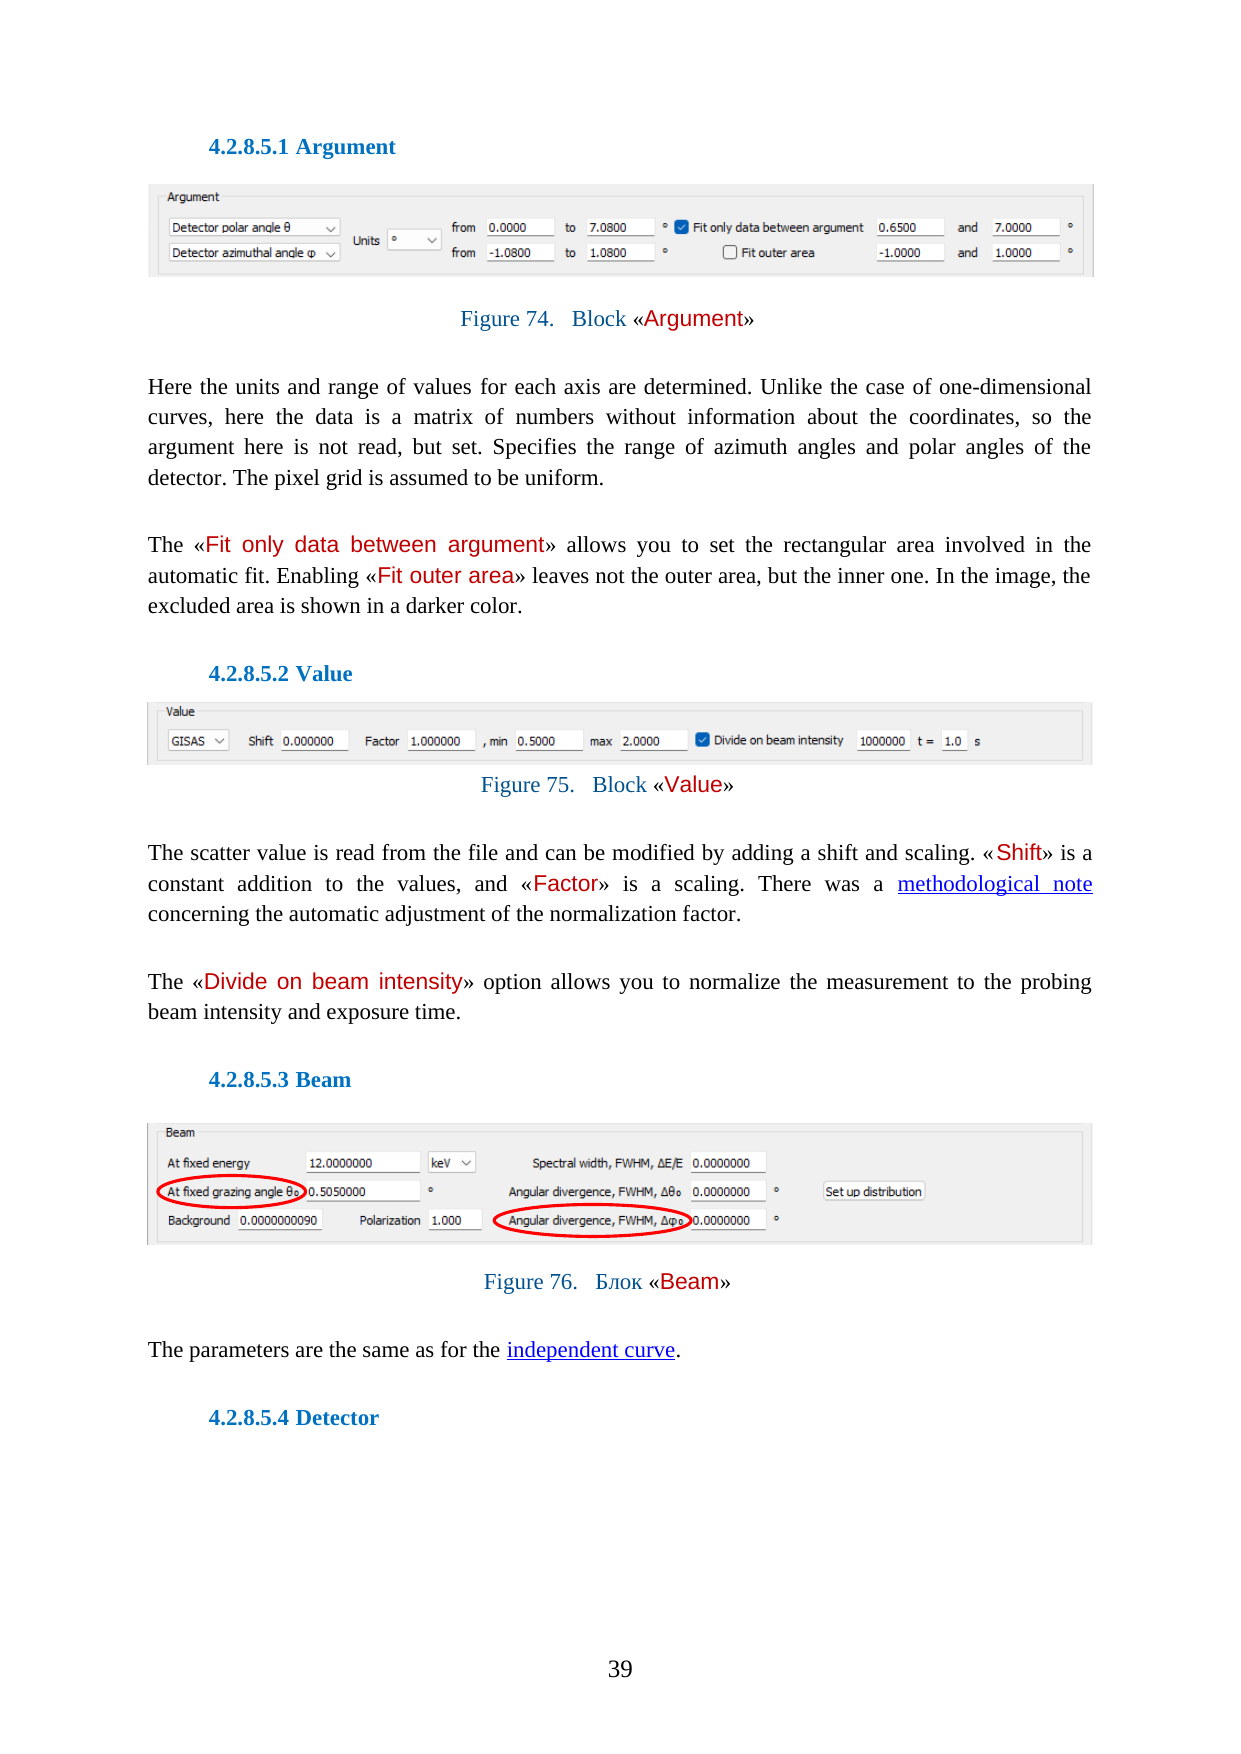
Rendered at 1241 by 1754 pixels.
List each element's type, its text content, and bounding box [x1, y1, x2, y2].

picture [148, 184, 1094, 277]
text The «Divide on beam intensity» option allows you to normalize the measurement to the probing beam intensity and exposure time. [148, 968, 1093, 1024]
text Here the units and range of values ​​for each axis are determined. Unlike the case of one-dimensional curves, here the data is a matrix of numbers without information about the coordinates, so the argument here is not read, but set. Specifies the range of azimuth angles and polar angles of the detector. The pixel grid is assumed to be uniform. [148, 373, 1093, 490]
subtitle Argument [209, 133, 1093, 159]
picture [147, 1123, 1093, 1245]
text The parameters are the same as for the independent curve. [148, 1336, 1093, 1362]
text The scatter value is read from the file and can be modified by adding a shift and scaling. «Shift» is a constant addition to the values, and «Factor» is a scaling. There was a methodological note concerning the automatic adjustment of the normalization factor. [148, 839, 1093, 926]
subtitle Value [209, 660, 1093, 686]
list Block «Argument» [178, 277, 1093, 332]
list Блок «Beam» [178, 1245, 1093, 1294]
list Block «Value» [178, 765, 1093, 798]
text The «Fit only data between argument» allows you to set the rectangular area involved in the automatic fit. Enabling «Fit outer area» leaves not the outer area, but the inner one. In the image, the excluded area is shown in a darker color. [148, 531, 1093, 618]
subtitle Beam [209, 1066, 1093, 1092]
subtitle Detector [209, 1404, 1093, 1430]
picture [147, 702, 1093, 765]
